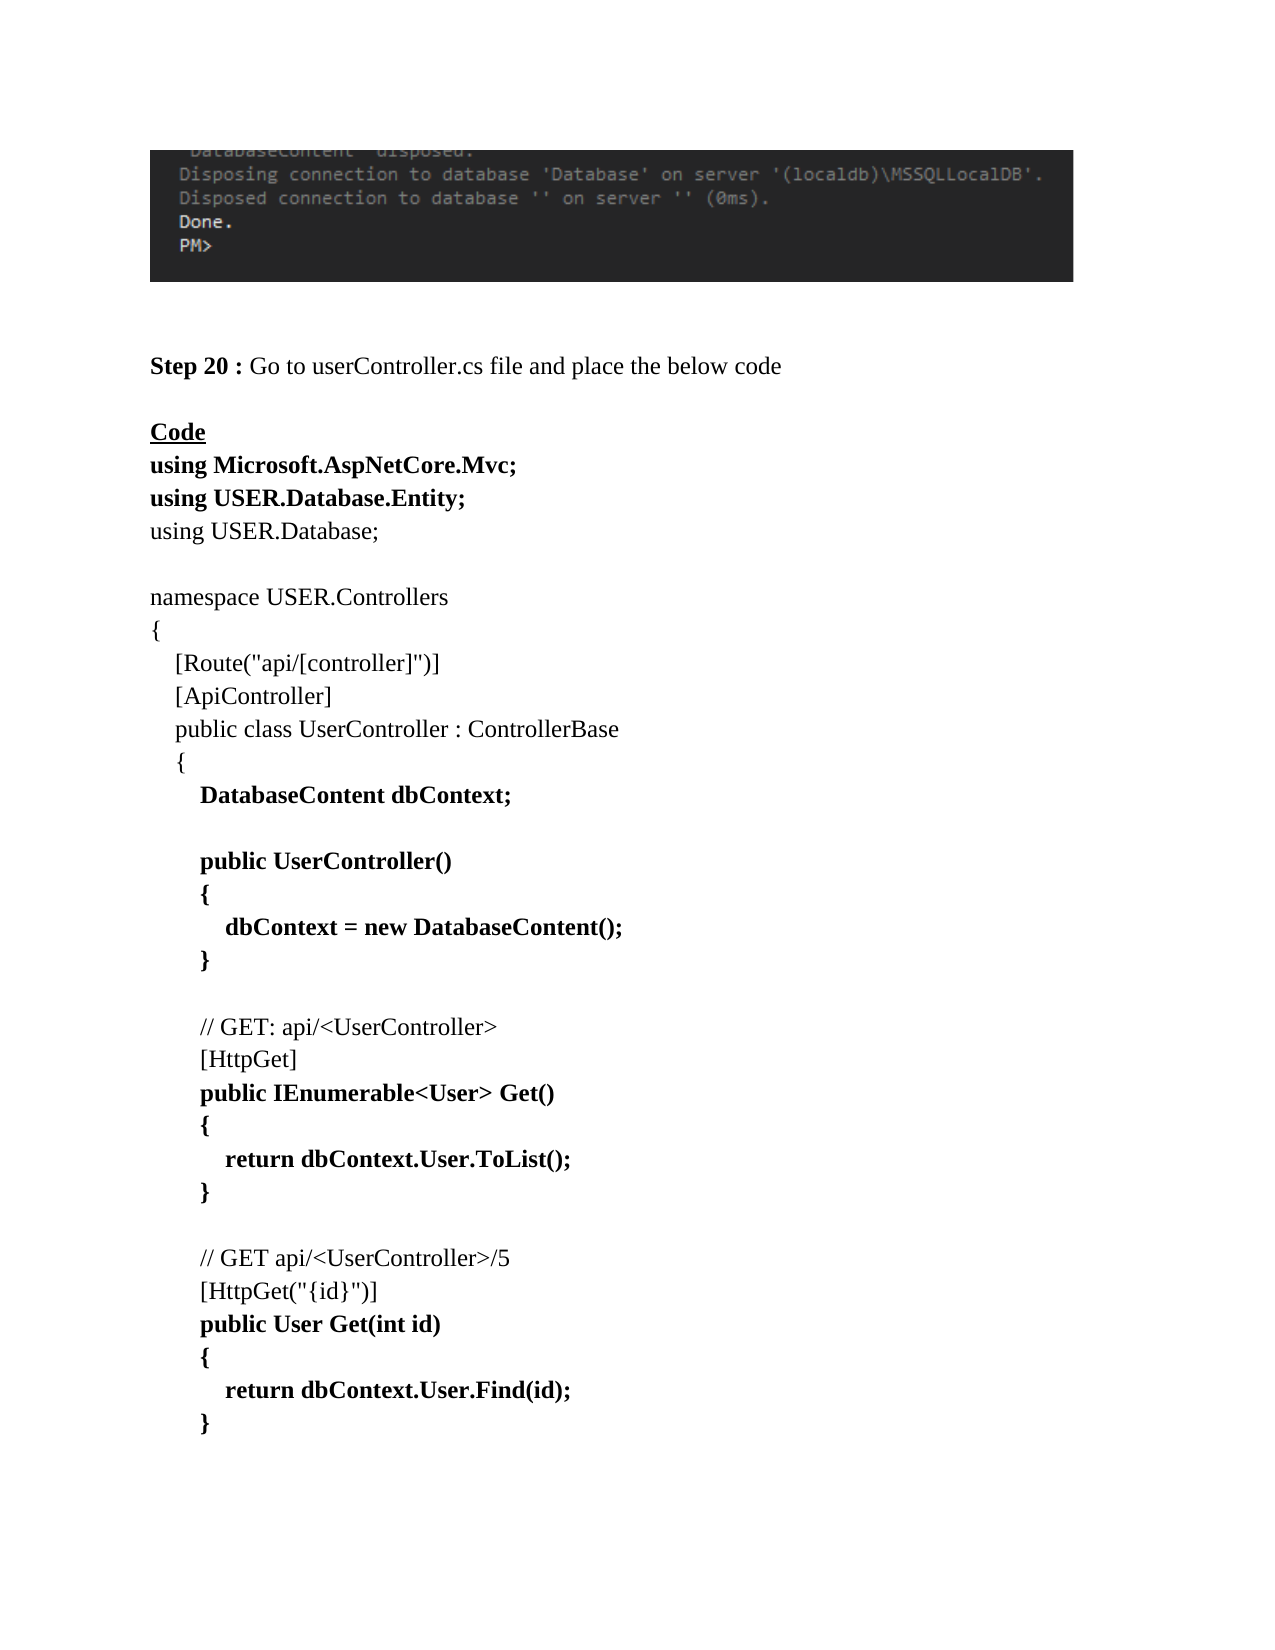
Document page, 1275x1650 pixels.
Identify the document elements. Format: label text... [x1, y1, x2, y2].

text { [150, 1111, 1125, 1139]
text public User Get(int id) [150, 1309, 1125, 1337]
text // GET api/<UserController>/5 [150, 1243, 1125, 1271]
text Step 20 : Go to userController.cs file and place the below code [150, 351, 1125, 380]
text { [150, 1342, 1125, 1371]
text public IEnumerable<User> Get() [150, 1078, 1125, 1106]
text DatabaseContent dbContext; [150, 780, 1125, 809]
text public UserController() [150, 846, 1125, 875]
text } [150, 1177, 1125, 1205]
text [ApiController] [150, 681, 1125, 710]
text } [150, 946, 1125, 974]
text public class UserController : ControllerBase [150, 714, 1125, 743]
text { [150, 747, 1125, 776]
text using USER.Database; [150, 516, 1125, 545]
picture [150, 150, 1074, 282]
text { [150, 879, 1125, 908]
text // GET: api/<UserController> [150, 1012, 1125, 1040]
text namespace USER.Controllers [150, 582, 1125, 611]
text [Route("api/[controller]")] [150, 648, 1125, 677]
text return dbContext.User.Find(id); [150, 1375, 1125, 1403]
text using USER.Database.Entity; [150, 483, 1125, 512]
text [HttpGet("{id}")] [150, 1276, 1125, 1304]
text { [150, 615, 1125, 644]
text [HttpGet] [150, 1044, 1125, 1073]
text return dbContext.User.ToList(); [150, 1144, 1125, 1172]
text } [150, 1408, 1125, 1437]
text dbContext = new DatabaseContent(); [150, 912, 1125, 941]
text using Microsoft.AspNetCore.Mvc; [150, 450, 1125, 479]
text Code [150, 417, 1125, 446]
